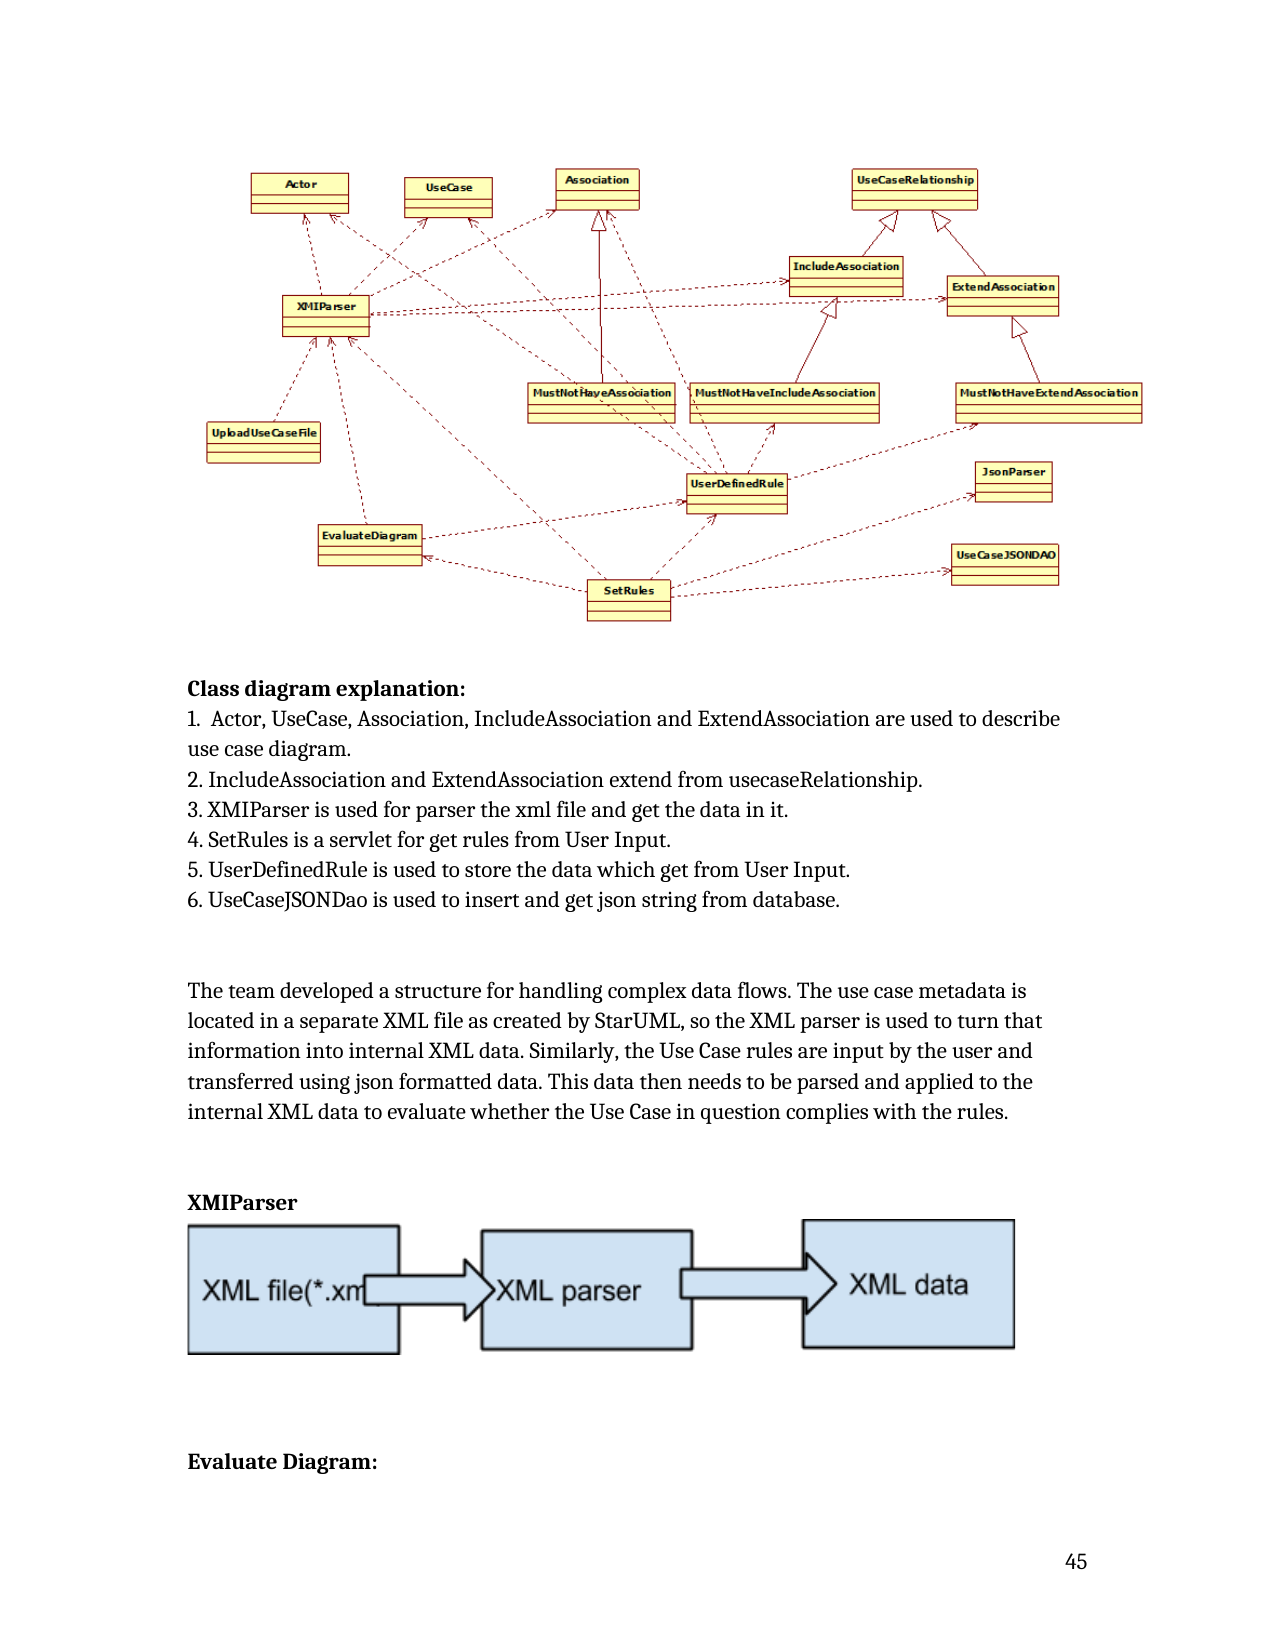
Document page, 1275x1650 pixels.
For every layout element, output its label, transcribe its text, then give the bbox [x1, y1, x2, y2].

text Class diagram explanation: [187, 676, 1087, 702]
text 4. SetRules is a servlet for get rules from User Input. [187, 827, 1087, 853]
text Evaluate Diagram: [187, 1449, 1087, 1476]
text XMIParser [187, 1189, 1087, 1216]
text 2. IncludeAssociation and ExtendAssociation extend from usecaseRelationship. [187, 766, 1087, 793]
picture [187, 1219, 1016, 1355]
text 5. UserDefinedRule is used to store the data which get from User Input. [187, 857, 1087, 883]
picture [187, 150, 1163, 642]
text 1. Actor, UseCase, Association, IncludeAssociation and ExtendAssociation are used to describe use case diagram. [187, 706, 1087, 762]
text The team developed a structure for handling complex data flows. The use case metadata is located in a separate XML file as created by StarUML, so the XML parser is used to turn that information into internal XML data. Similarly, the Use Case rules are input by the user and transferred using json formatted data. This data then needs to be parsed and applied to the internal XML data to evaluate whether the Use Case in question complies with the rules. [187, 978, 1087, 1125]
text 6. UseCaseJSONDao is used to insert and get json string from database. [187, 887, 1087, 913]
text 3. XMIParser is used for parser the xml file and get the data in it. [187, 797, 1087, 823]
